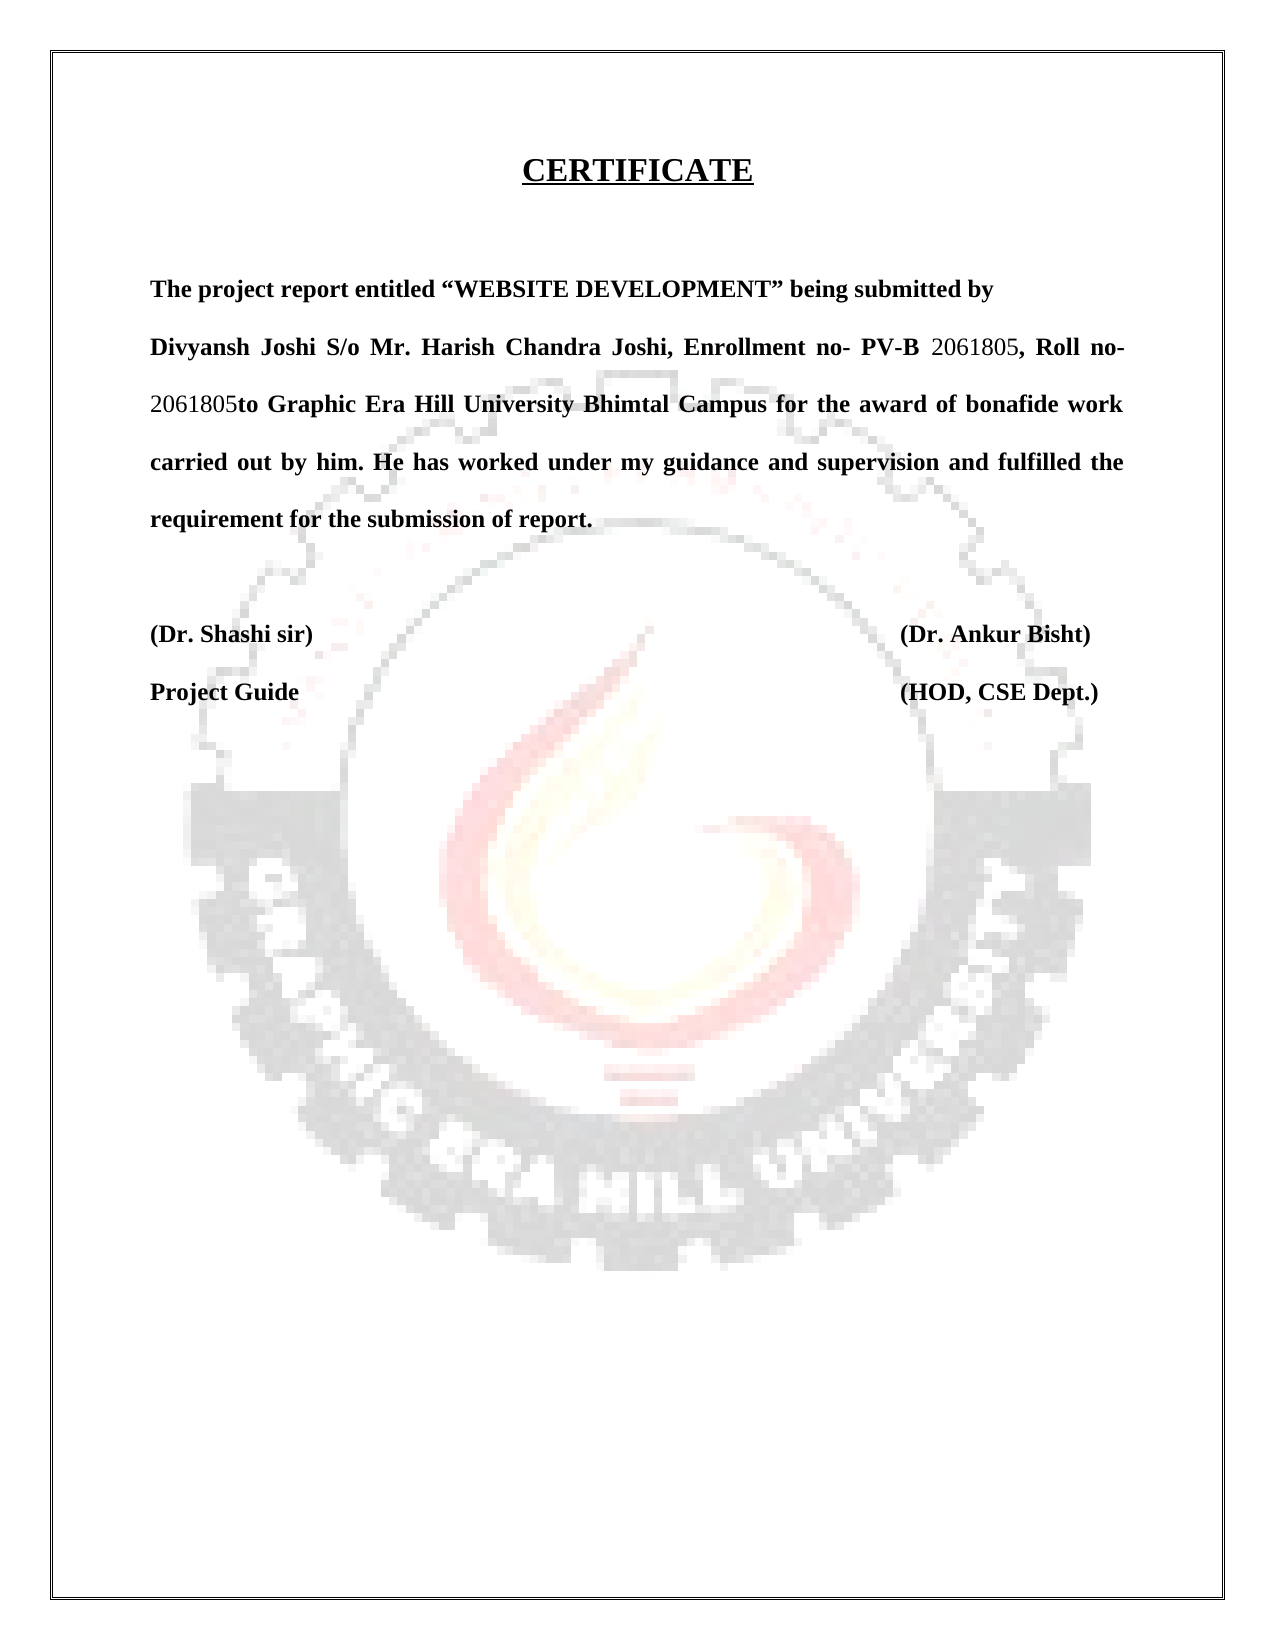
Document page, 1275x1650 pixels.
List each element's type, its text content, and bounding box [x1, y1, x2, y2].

text (Dr. Shashi sir) (Dr. Ankur Bisht) [150, 619, 1125, 648]
text Project Guide (HOD, CSE Dept.) [150, 677, 1125, 706]
text The project report entitled “WEBSITE DEVELOPMENT” being submitted by [150, 274, 1125, 303]
text CERTIFICATE [150, 150, 1125, 188]
text Divyansh Joshi S/o Mr. Harish Chandra Joshi, Enrollment no- PV-B 2061805, Roll no-2061805to Graphic Era Hill University Bhimtal Campus for the award of bonafide work carried out by him. He has worked under my guidance and supervision and fulfilled the requirement for the submission of report. [150, 332, 1125, 533]
